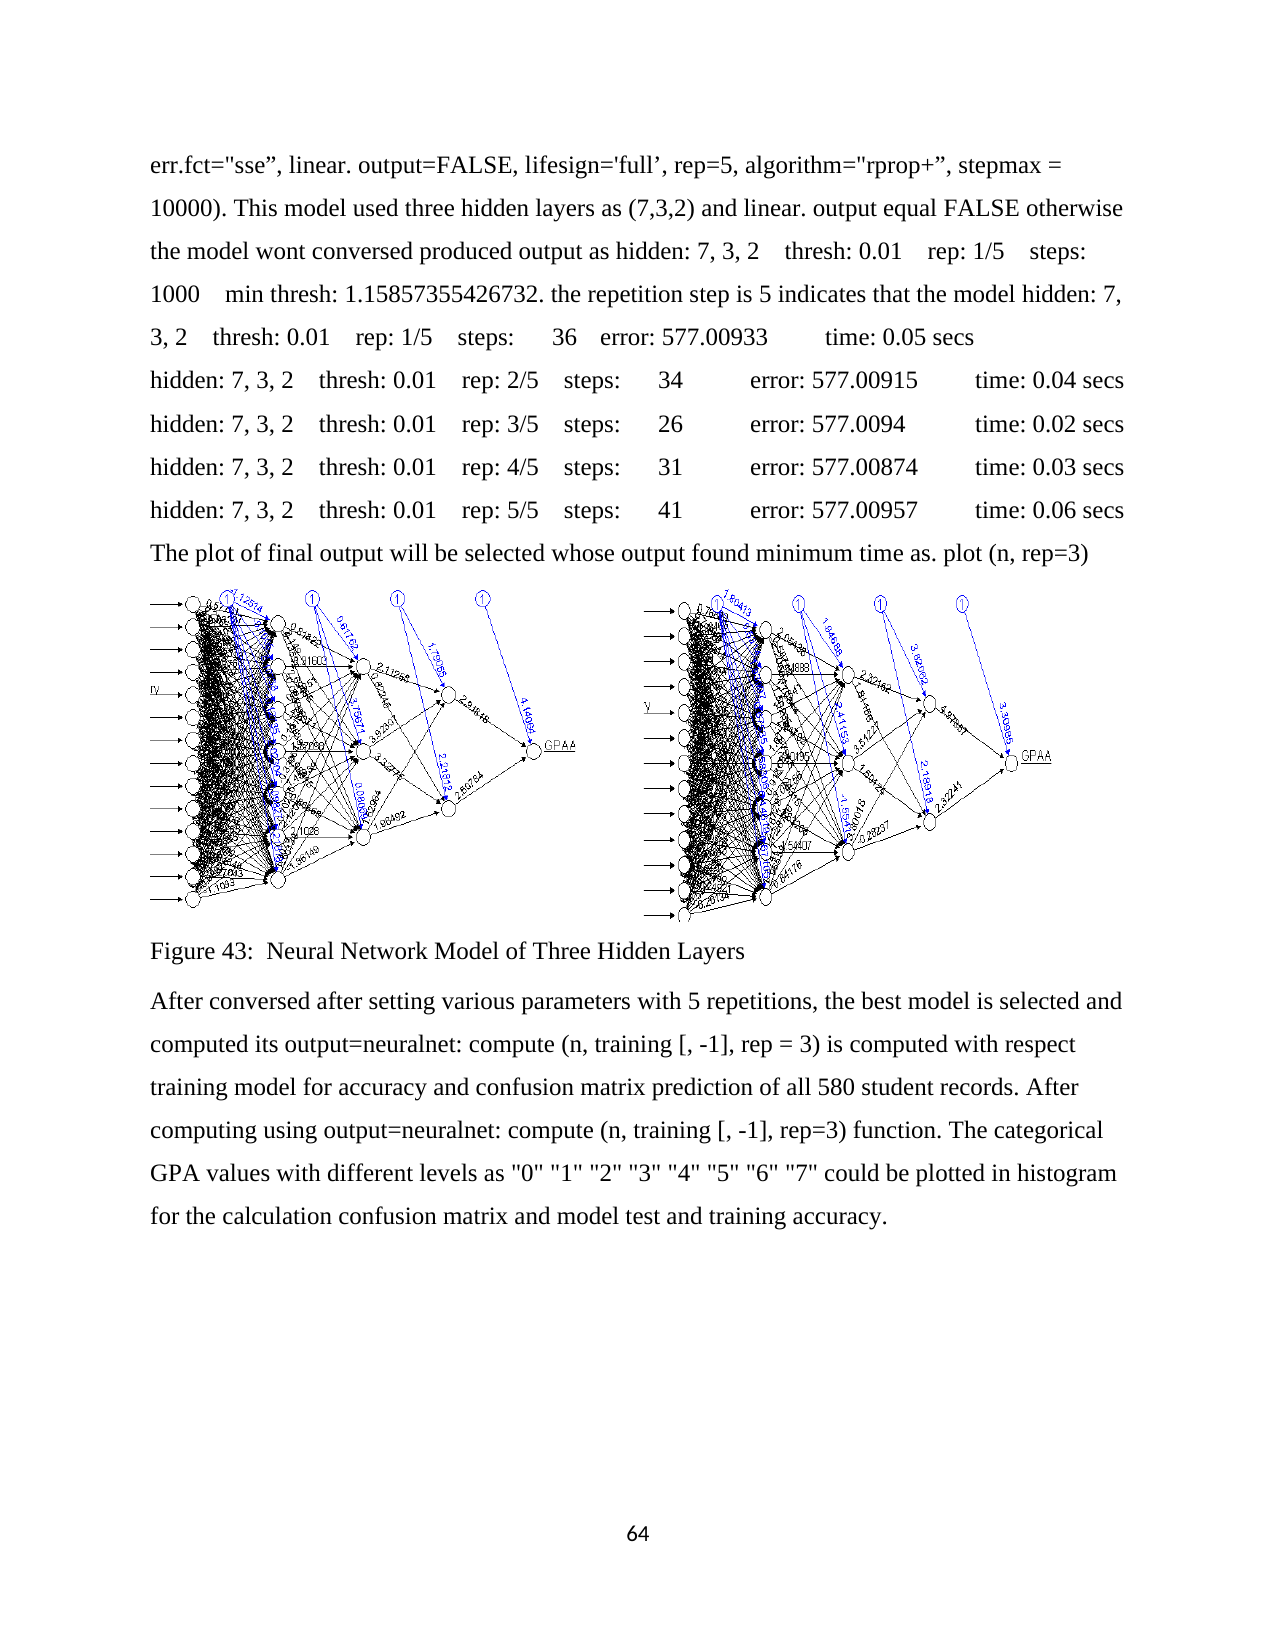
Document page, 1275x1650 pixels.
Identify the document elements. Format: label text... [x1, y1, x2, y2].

picture [643, 586, 1052, 922]
text The plot of final output will be selected whose output found minimum time as. plot (n, rep=3) [150, 538, 1125, 567]
text hidden: 7, 3, 2 thresh: 0.01 rep: 2/5 steps: 34 error: 577.00915 time: 0.04 secs [150, 366, 1125, 394]
text hidden: 7, 3, 2 thresh: 0.01 rep: 4/5 steps: 31 error: 577.00874 time: 0.03 secs [150, 452, 1125, 481]
text hidden: 7, 3, 2 thresh: 0.01 rep: 5/5 steps: 41 error: 577.00957 time: 0.06 secs [150, 495, 1125, 524]
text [150, 150, 1125, 351]
text hidden: 7, 3, 2 thresh: 0.01 rep: 3/5 steps: 26 error: 577.0094 time: 0.02 secs [150, 409, 1125, 437]
text After conversed after setting various parameters with 5 repetitions, the best model is selected and computed its output=neuralnet: compute (n, training [, -1], rep = 3) is computed with respect training model for accuracy and confusion matrix prediction of all 580 student records. After computing using output=neuralnet: compute (n, training [, -1], rep=3) function. The categorical GPA values with different levels as "0" "1" "2" "3" "4" "5" "6" "7" could be plotted in histogram for the calculation confusion matrix and model test and training accuracy. [150, 986, 1125, 1230]
picture [150, 581, 575, 922]
text Figure 43: Neural Network Model of Three Hidden Layers [150, 936, 1125, 965]
